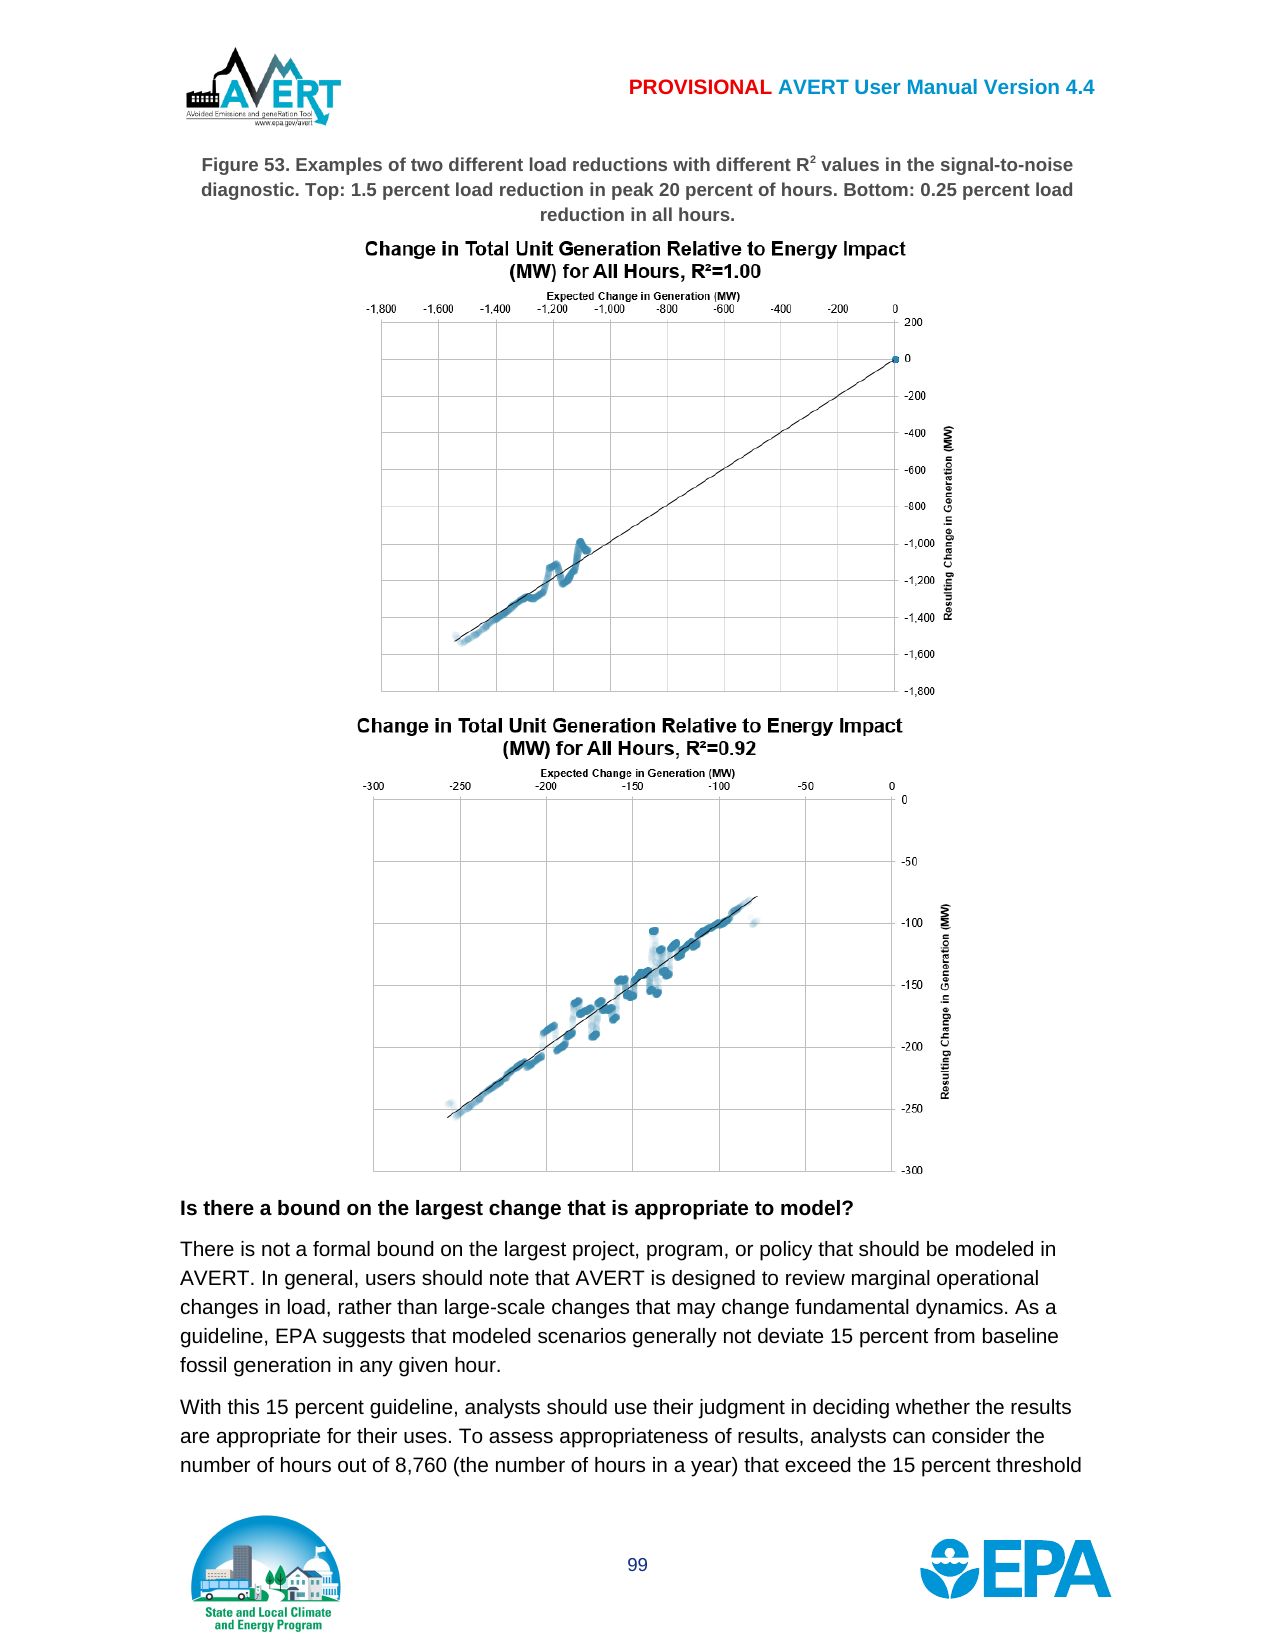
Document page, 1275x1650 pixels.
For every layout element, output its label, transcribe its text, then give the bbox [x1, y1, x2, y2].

picture [184, 1513, 348, 1640]
picture [180, 40, 347, 131]
text Figure 53. Examples of two different load reductions with different R2 values in the signal-to-noise diagnostic. Top: 1.5 percent load reduction in peak 20 percent of hours. Bottom: 0.25 percent load reduction in all hours. [180, 150, 1095, 225]
picture [307, 712, 968, 1184]
picture [307, 237, 968, 700]
text There is not a formal bound on the largest project, program, or policy that should be modeled in AVERT. In general, users should note that AVERT is designed to review marginal operational changes in load, rather than large-scale changes that may change fundamental dynamics. As a guideline, EPA suggests that modeled scenarios generally not deviate 15 percent from baseline fossil generation in any given hour. [180, 1233, 1095, 1378]
text Is there a bound on the largest change that is appropriate to model? [180, 1196, 1095, 1220]
